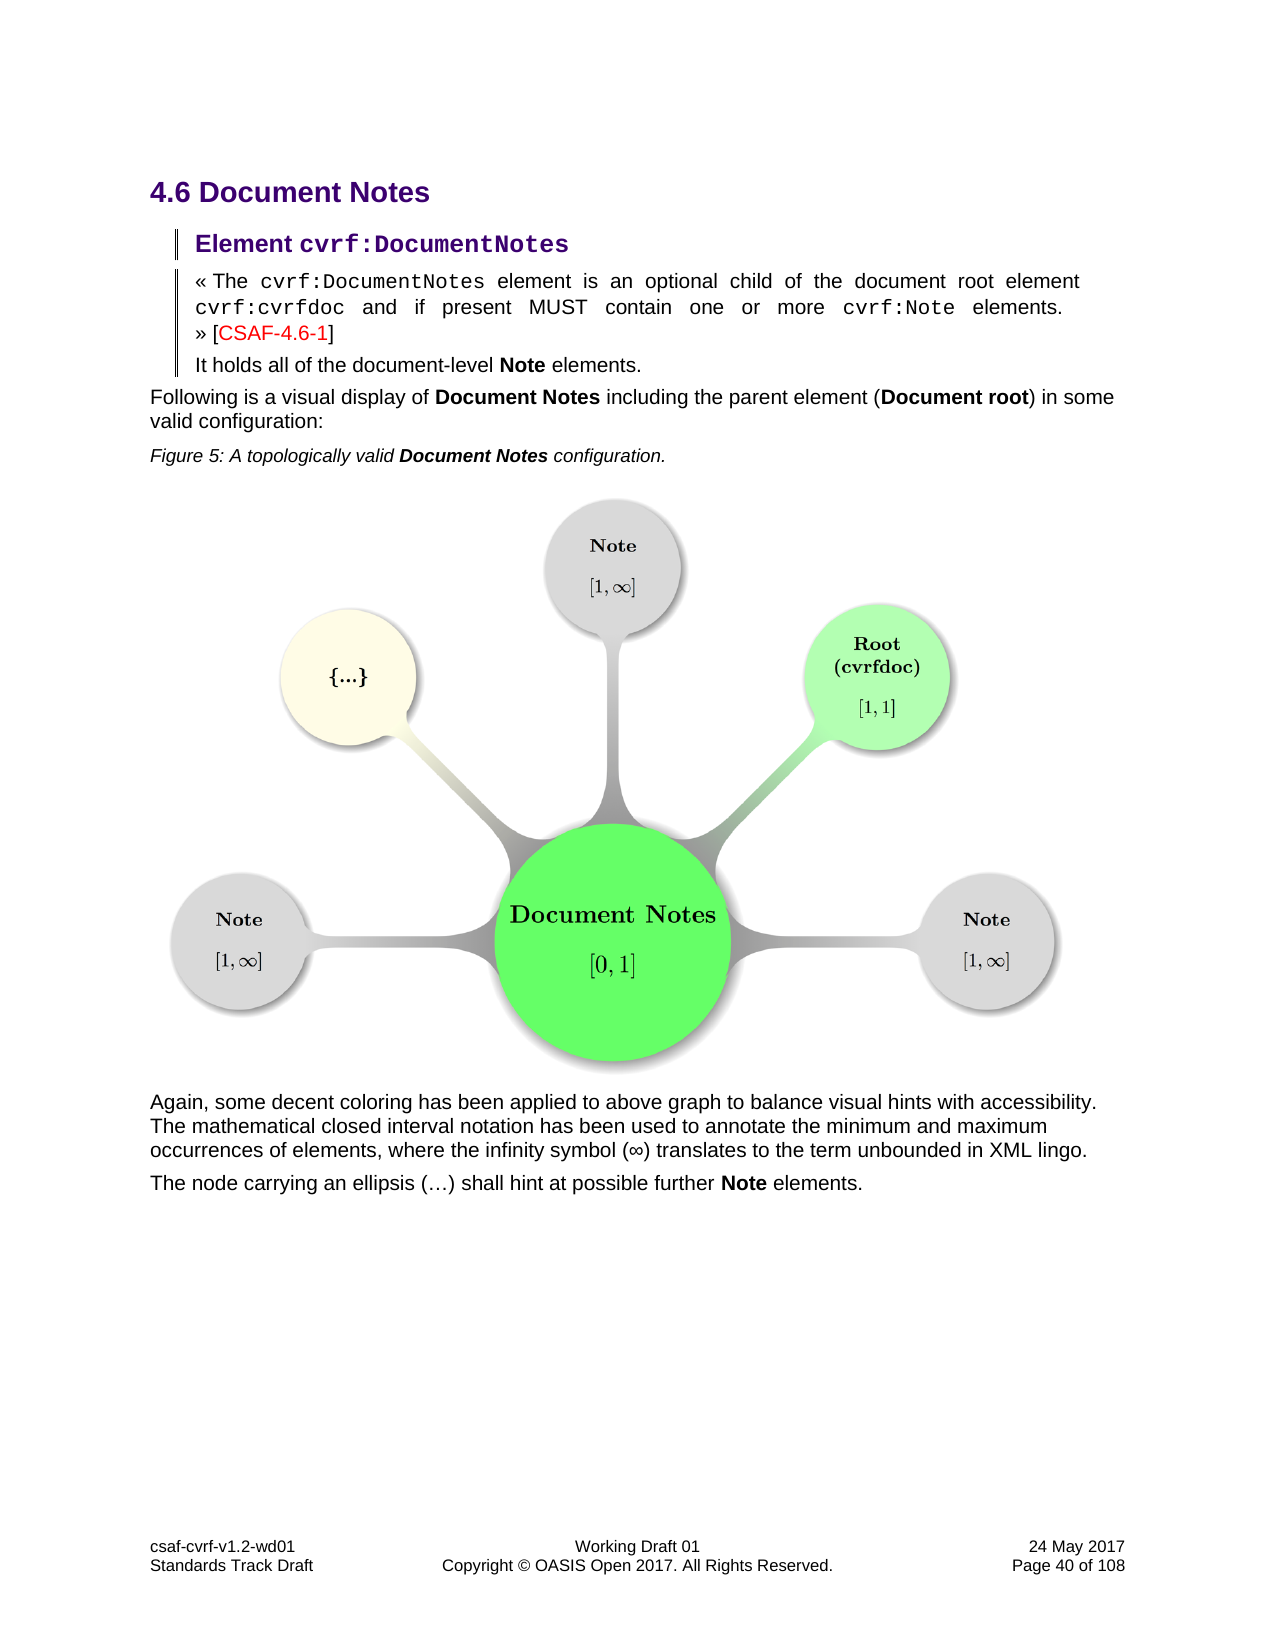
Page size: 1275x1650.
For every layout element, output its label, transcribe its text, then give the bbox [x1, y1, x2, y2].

text « The cvrf:DocumentNotes element is an optional child of the document root element cvrf:cvrfdoc and if present MUST contain one or more cvrf:Note elements. » [CSAF-4.6-1] [178, 269, 1080, 344]
text Following is a visual display of Document Notes including the parent element (Document root) in some valid configuration: [150, 385, 1125, 433]
subtitle Document Notes [150, 175, 1125, 208]
text It holds all of the document-level Note elements. [178, 353, 1080, 377]
text The node carrying an ellipsis (…) shall hint at possible further Note elements. [150, 1170, 1125, 1194]
text Again, some decent coloring has been applied to above graph to balance visual hints with accessibility. The mathematical closed interval notation has been used to annotate the minimum and maximum occurrences of elements, where the infinity symbol (∞) translates to the term unbounded in XML lingo. [150, 1090, 1125, 1162]
text Figure 5: A topologically valid Document Notes configuration. [150, 445, 1125, 467]
picture [150, 479, 1075, 1082]
subtitle Element cvrf:DocumentNotes [178, 229, 1125, 260]
